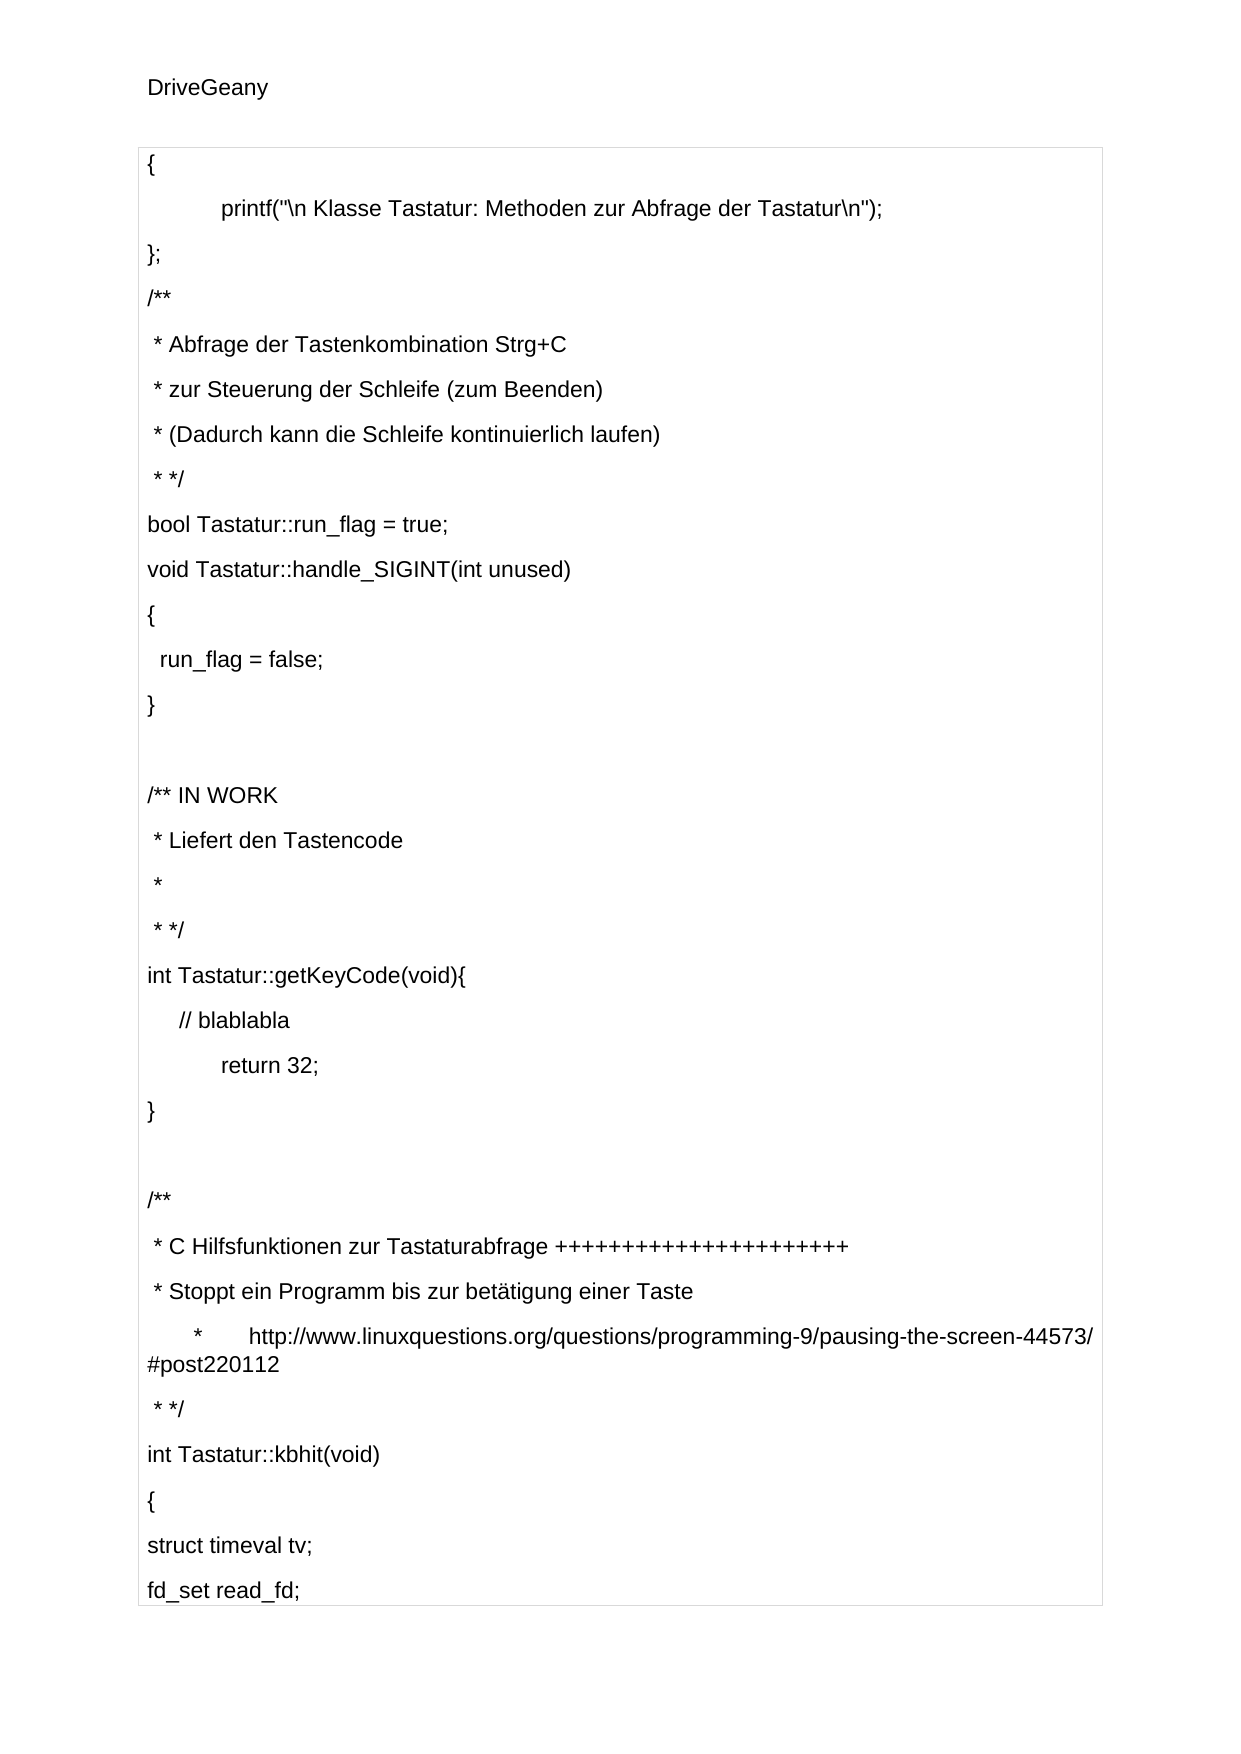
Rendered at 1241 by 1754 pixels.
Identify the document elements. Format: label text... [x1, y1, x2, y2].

text bool Tastatur::run_flag = true; [139, 508, 1102, 537]
text * Stoppt ein Programm bis zur betätigung einer Taste [139, 1274, 1102, 1304]
text /** IN WORK [139, 778, 1102, 808]
text * zur Steuerung der Schleife (zum Beenden) [139, 372, 1102, 402]
text * Liefert den Tastencode [139, 823, 1102, 853]
text } [139, 1094, 1102, 1124]
text * [139, 869, 1102, 898]
text struct timeval tv; [139, 1528, 1102, 1558]
text run_flag = false; [139, 643, 1102, 673]
text * C Hilfsfunktionen zur Tastaturabfrage ++++++++++++++++++++++ [139, 1229, 1102, 1259]
text void Tastatur::handle_SIGINT(int unused) [139, 553, 1102, 582]
text * */ [139, 463, 1102, 492]
text * http://www.linuxquestions.org/questions/programming-9/pausing-the-screen-44573/#post220112 [139, 1320, 1102, 1378]
text } [139, 688, 1102, 718]
text // blablabla [139, 1004, 1102, 1033]
text int Tastatur::kbhit(void) [139, 1438, 1102, 1468]
text * Abfrage der Tastenkombination Strg+C [139, 327, 1102, 357]
text { [139, 598, 1102, 627]
text * */ [139, 914, 1102, 943]
text /** [139, 282, 1102, 312]
text fd_set read_fd; [139, 1574, 1102, 1605]
text return 32; [139, 1049, 1102, 1078]
text int Tastatur::getKeyCode(void){ [139, 959, 1102, 988]
text * (Dadurch kann die Schleife kontinuierlich laufen) [139, 418, 1102, 447]
text }; [139, 237, 1102, 267]
text { [139, 1483, 1102, 1513]
text * */ [139, 1393, 1102, 1423]
text printf("\n Klasse Tastatur: Methoden zur Abfrage der Tastatur\n"); [139, 192, 1102, 222]
text /** [139, 1184, 1102, 1214]
text { [139, 148, 1102, 176]
